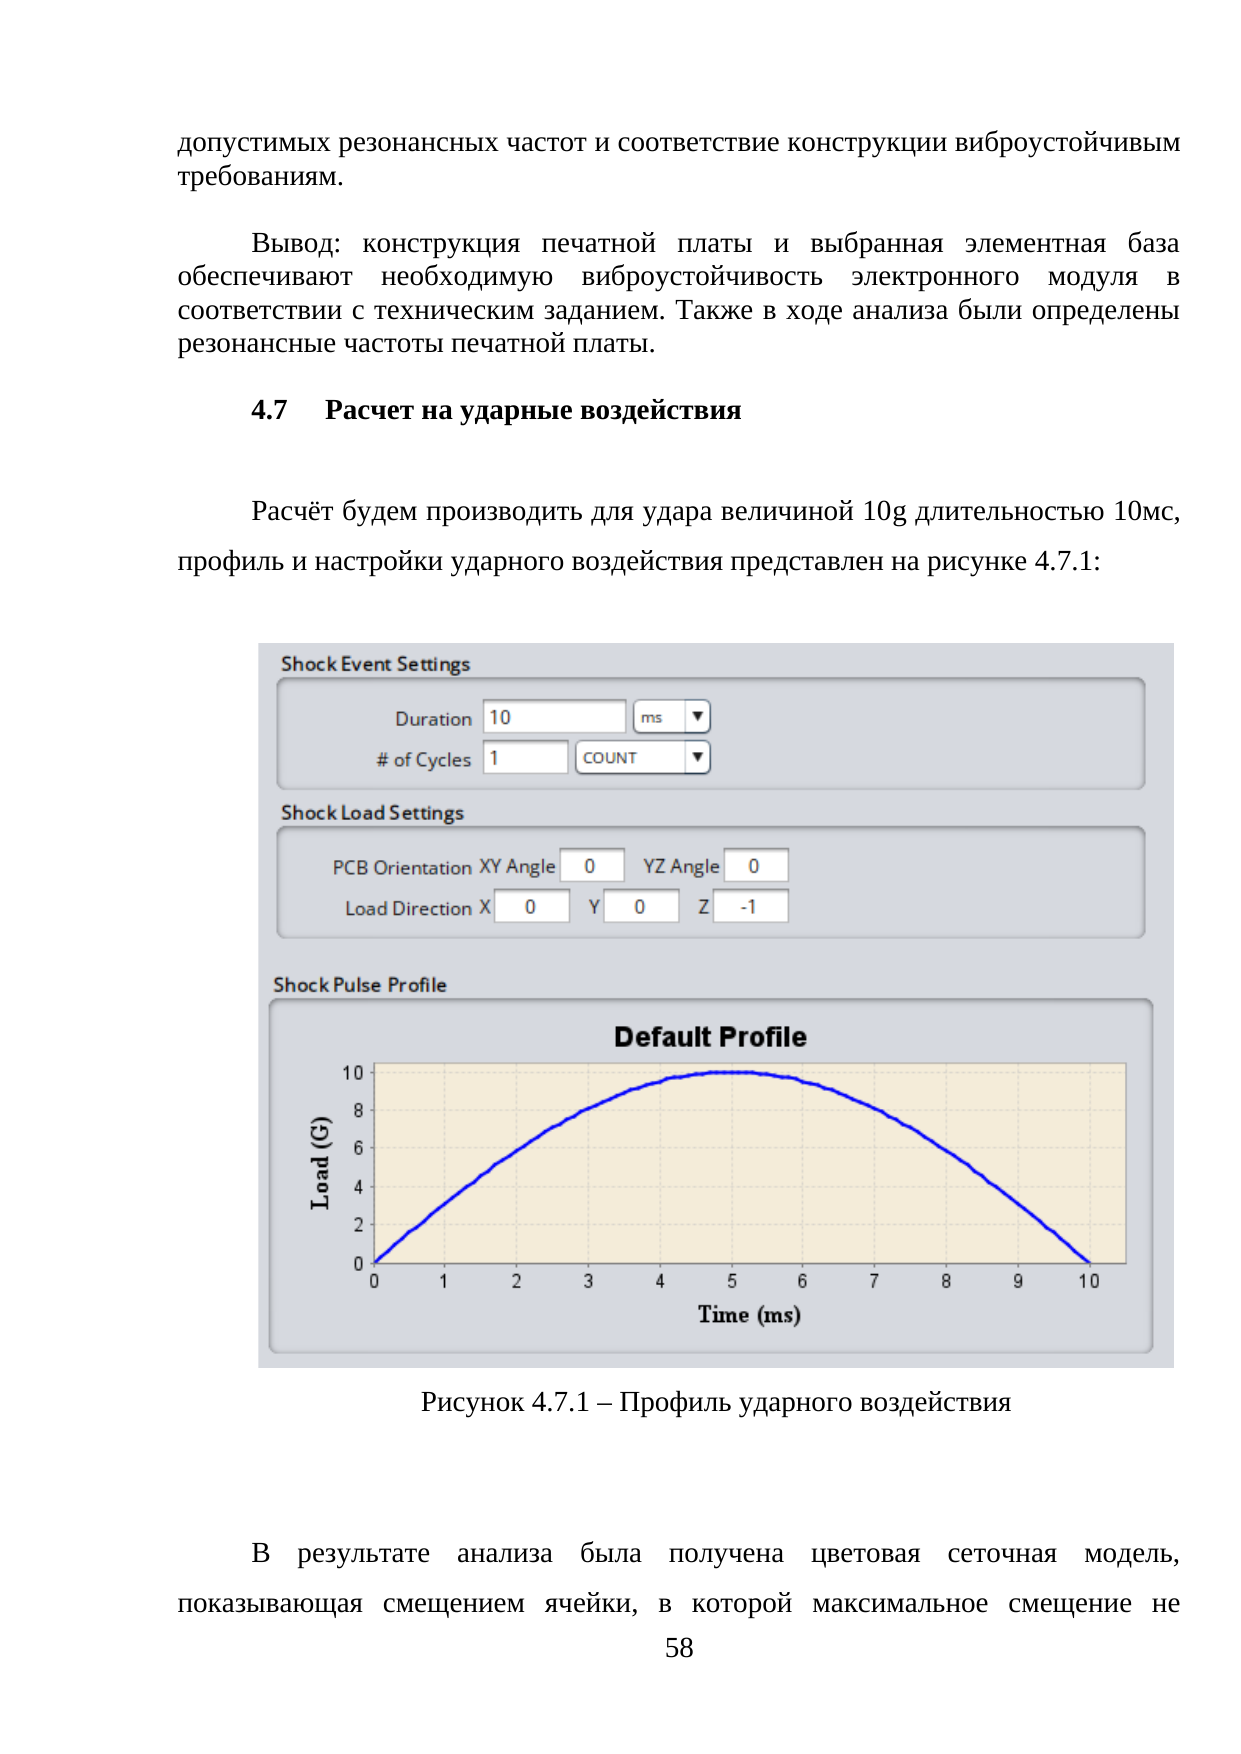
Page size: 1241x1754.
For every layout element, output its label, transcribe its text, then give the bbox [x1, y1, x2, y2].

subtitle 4.7 Расчет на ударные воздействия [177, 392, 1181, 426]
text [177, 1535, 1181, 1619]
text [177, 124, 1181, 191]
text Рисунок 4.7.1 – Профиль ударного воздействия [177, 1384, 1181, 1418]
text Вывод: конструкция печатной платы и выбранная элементная база обеспечивают необходимую виброустойчивость электронного модуля в соответствии с техническим заданием. Также в ходе анализа были определены резонансные частоты печатной платы. [177, 225, 1181, 359]
picture [258, 643, 1174, 1368]
text Расчёт будем производить для удара величиной 10g длительностью 10мс, профиль и настройки ударного воздействия представлен на рисунке 4.7.1: [177, 493, 1181, 577]
